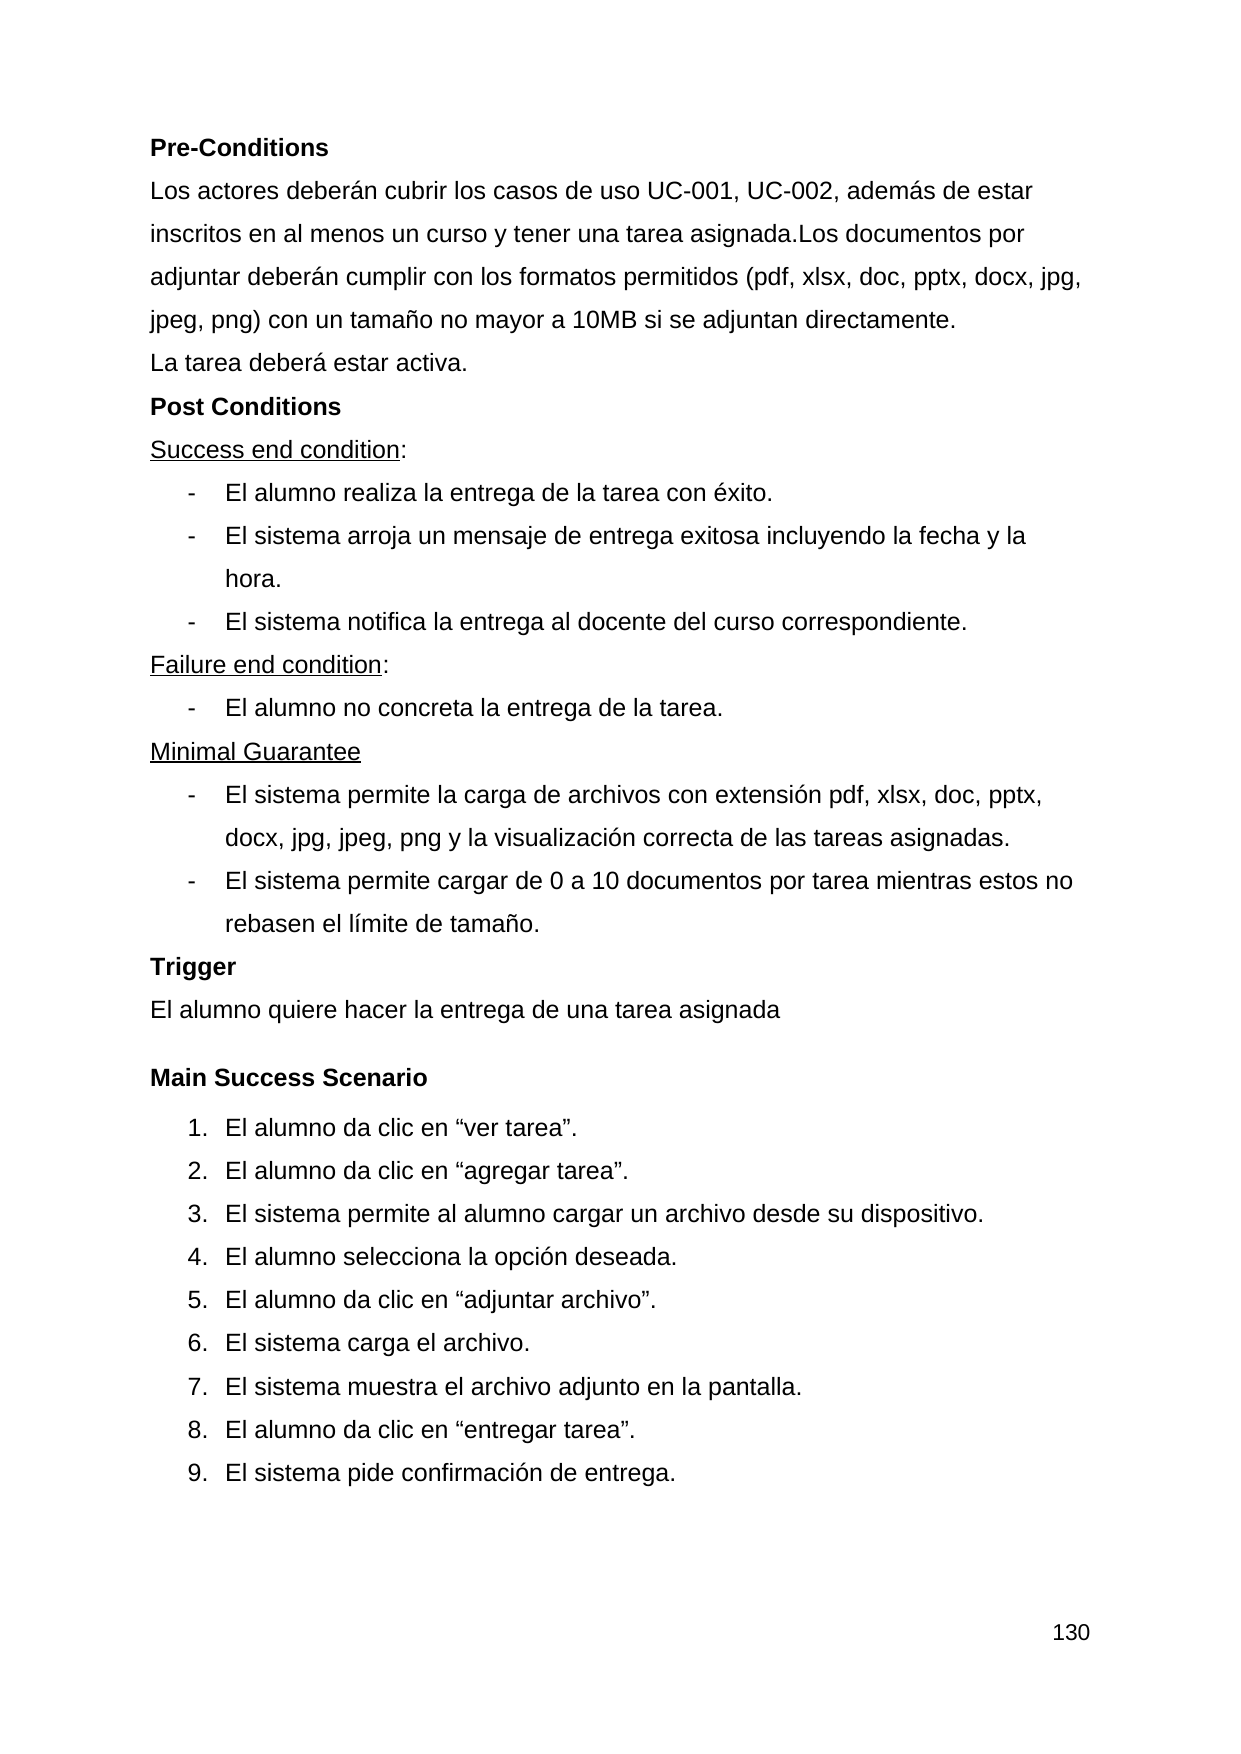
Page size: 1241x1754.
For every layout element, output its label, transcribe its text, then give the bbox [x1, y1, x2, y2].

list El alumno realiza la entrega de la tarea con éxito. [187, 478, 1090, 507]
text Los actores deberán cubrir los casos de uso UC-001, UC-002, además de estar inscritos en al menos un curso y tener una tarea asignada.Los documentos por adjuntar deberán cumplir con los formatos permitidos (pdf, xlsx, doc, pptx, docx, jpg, jpeg, png) con un tamaño no mayor a 10MB si se adjuntan directamente. [150, 176, 1090, 334]
text Failure end condition: [150, 650, 1090, 679]
text La tarea deberá estar activa. [150, 348, 1090, 377]
list El sistema permite al alumno cargar un archivo desde su dispositivo. [187, 1199, 1090, 1228]
list El sistema muestra el archivo adjunto en la pantalla. [187, 1372, 1090, 1400]
text Minimal Guarantee [150, 737, 1090, 765]
list El alumno da clic en “ver tarea”. [187, 1113, 1090, 1142]
list El sistema pide confirmación de entrega. [187, 1458, 1090, 1487]
list El alumno no concreta la entrega de la tarea. [187, 693, 1090, 722]
text Trigger [150, 952, 1090, 981]
list El sistema arroja un mensaje de entrega exitosa incluyendo la fecha y la hora. [187, 521, 1090, 593]
list El alumno da clic en “entregar tarea”. [187, 1415, 1090, 1443]
text Success end condition: [150, 435, 1090, 463]
text Pre-Conditions [150, 133, 1090, 162]
list El sistema notifica la entrega al docente del curso correspondiente. [187, 607, 1090, 636]
list El alumno selecciona la opción deseada. [187, 1242, 1090, 1271]
list El alumno da clic en “adjuntar archivo”. [187, 1285, 1090, 1314]
text El alumno quiere hacer la entrega de una tarea asignada [150, 995, 1090, 1024]
text Main Success Scenario [150, 1063, 1090, 1092]
text Post Conditions [150, 392, 1090, 420]
list El sistema carga el archivo. [187, 1328, 1090, 1357]
list El sistema permite cargar de 0 a 10 documentos por tarea mientras estos no rebasen el límite de tamaño. [187, 866, 1090, 938]
list El alumno da clic en “agregar tarea”. [187, 1156, 1090, 1185]
list El sistema permite la carga de archivos con extensión pdf, xlsx, doc, pptx, docx, jpg, jpeg, png y la visualización correcta de las tareas asignadas. [187, 780, 1090, 852]
